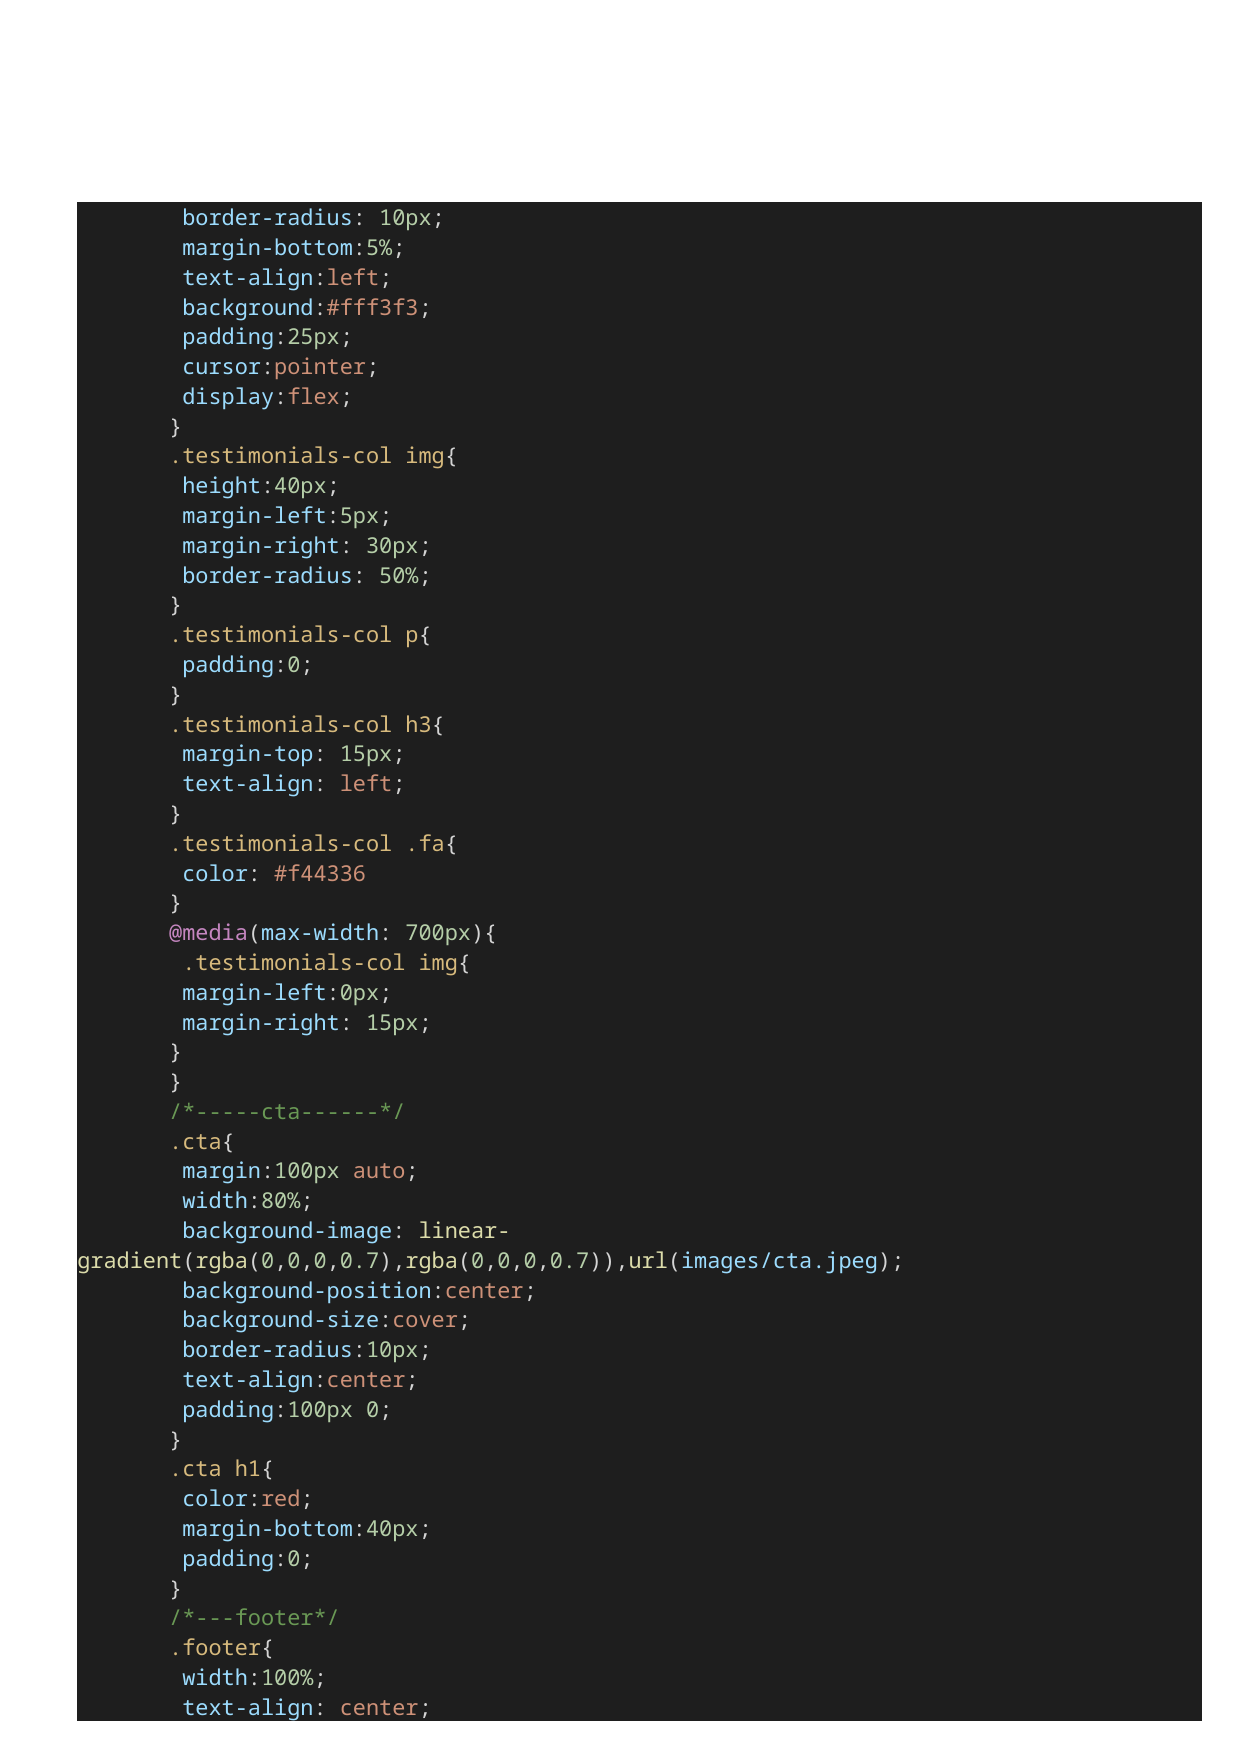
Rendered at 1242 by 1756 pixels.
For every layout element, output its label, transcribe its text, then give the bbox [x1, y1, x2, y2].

text margin-right: 15px; [77, 1006, 1202, 1036]
text margin-top: 15px; [77, 738, 1202, 768]
text margin-bottom:40px; [77, 1513, 1202, 1543]
text .testimonials-col h3{ [77, 708, 1202, 738]
text margin:100px auto; [77, 1155, 1202, 1185]
text text-align: left; [77, 768, 1202, 798]
text padding:0; [77, 1543, 1202, 1572]
text } [77, 1066, 1202, 1096]
text display:flex; [77, 381, 1202, 411]
text background-position:center; [77, 1274, 1202, 1304]
text } [77, 1572, 1202, 1602]
text text-align:left; [77, 262, 1202, 291]
text height:40px; [77, 470, 1202, 500]
text @media(max-width: 700px){ [77, 917, 1202, 947]
text } [77, 589, 1202, 619]
text } [77, 411, 1202, 440]
text margin-left:0px; [77, 977, 1202, 1006]
text padding:100px 0; [77, 1394, 1202, 1423]
text border-radius:10px; [77, 1334, 1202, 1364]
text } [77, 798, 1202, 828]
text border-radius: 50%; [77, 559, 1202, 589]
text .footer{ [77, 1632, 1202, 1662]
text margin-right: 30px; [77, 530, 1202, 559]
text .cta{ [77, 1126, 1202, 1155]
text } [77, 1036, 1202, 1066]
text color: #f44336 [77, 857, 1202, 887]
text .testimonials-col p{ [77, 619, 1202, 649]
text background-image: linear-gradient(rgba(0,0,0,0.7),rgba(0,0,0,0.7)),url(images/cta.jpeg); [77, 1215, 1202, 1274]
text padding:25px; [77, 321, 1202, 351]
text margin-bottom:5%; [77, 232, 1202, 262]
text } [77, 679, 1202, 708]
text color:red; [77, 1483, 1202, 1513]
text } [77, 887, 1202, 917]
text .cta h1{ [77, 1453, 1202, 1483]
text border-radius: 10px; [77, 202, 1202, 232]
text margin-left:5px; [77, 500, 1202, 530]
text /*-----cta------*/ [77, 1096, 1202, 1126]
text cursor:pointer; [77, 351, 1202, 381]
text .testimonials-col img{ [77, 947, 1202, 977]
text width:80%; [77, 1185, 1202, 1215]
text } [77, 1423, 1202, 1453]
text /*---footer*/ [77, 1602, 1202, 1632]
text background:#fff3f3; [77, 291, 1202, 321]
text .testimonials-col .fa{ [77, 828, 1202, 857]
text text-align:center; [77, 1364, 1202, 1394]
text padding:0; [77, 649, 1202, 679]
text width:100%; [77, 1662, 1202, 1692]
text background-size:cover; [77, 1304, 1202, 1334]
text text-align: center; [77, 1692, 1202, 1721]
text .testimonials-col img{ [77, 440, 1202, 470]
